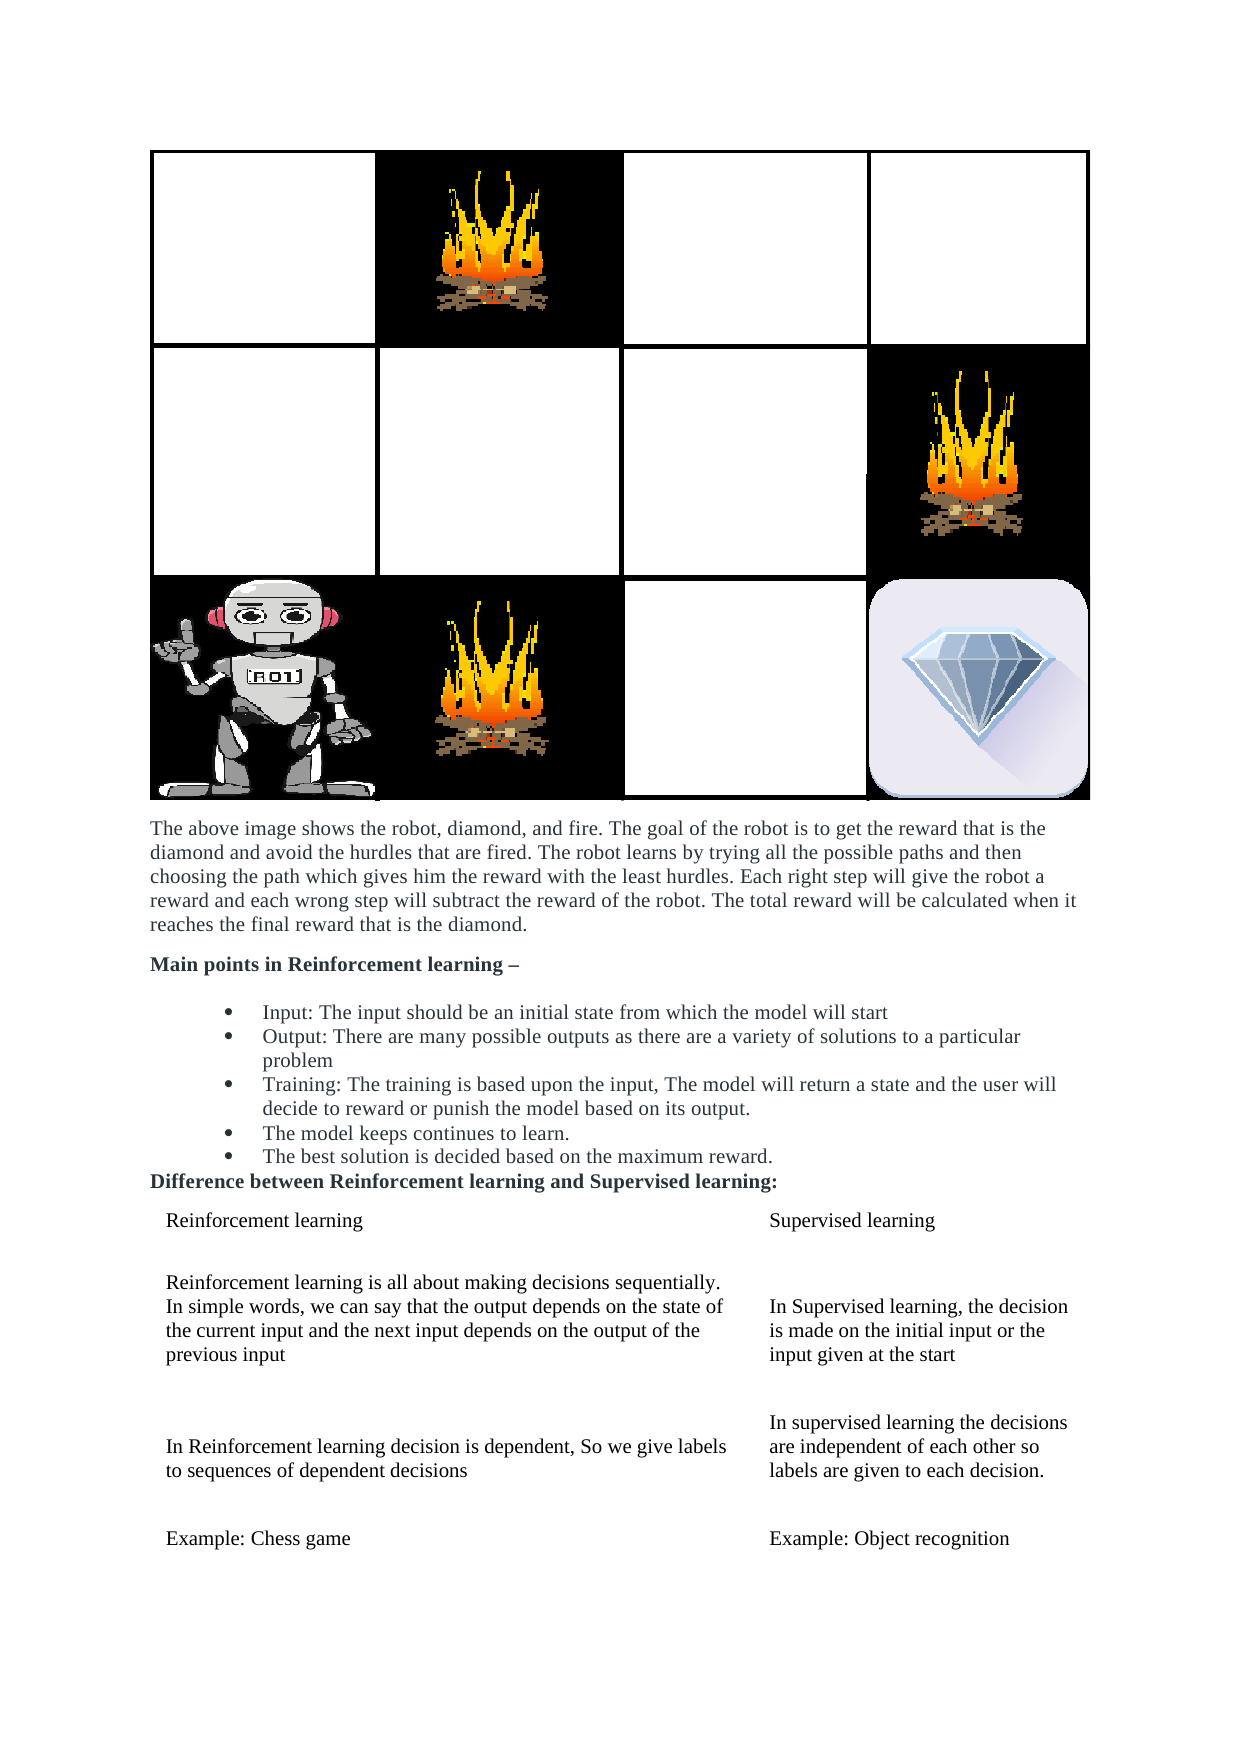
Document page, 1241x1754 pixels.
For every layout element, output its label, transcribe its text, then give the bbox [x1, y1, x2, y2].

list Output: There are many possible outputs as there are a variety of solutions to a particular problem [225, 1024, 1090, 1072]
list Training: The training is based upon the input, The model will return a state and the user will decide to reward or punish the model based on its output. [225, 1072, 1090, 1120]
table_cell Reinforcement learning is all about making decisions sequentially. In simple words, we can say that the output depends on the state of the current input and the next input depends on the output of the previous input [150, 1248, 753, 1388]
text The above image shows the robot, diamond, and fire. The goal of the robot is to get the reward that is the diamond and avoid the hurdles that are fired. The robot learns by trying all the possible paths and then choosing the path which gives him the reward with the least hurdles. Each right step will give the robot a reward and each wrong step will subtract the reward of the robot. The total reward will be calculated when it reaches the final reward that is the diamond. [150, 816, 1090, 936]
list Input: The input should be an initial state from which the model will start [225, 1000, 1090, 1024]
text Difference between Reinforcement learning and Supervised learning: [150, 1168, 1090, 1193]
table_header Supervised learning [754, 1193, 1090, 1248]
table_cell In Supervised learning, the decision is made on the initial input or the input given at the start [754, 1248, 1090, 1388]
table_header Reinforcement learning [150, 1193, 753, 1248]
text Main points in Reinforcement learning – [150, 952, 1090, 1000]
table_cell In Reinforcement learning decision is dependent, So we give labels to sequences of dependent decisions [150, 1388, 753, 1504]
list The model keeps continues to learn. [225, 1120, 1090, 1144]
picture [150, 150, 1091, 801]
table_cell Example: Object recognition [754, 1504, 1090, 1572]
list The best solution is decided based on the maximum reward. [225, 1144, 1090, 1168]
table_cell Example: Chess game [150, 1504, 753, 1572]
table_cell In supervised learning the decisions are independent of each other so labels are given to each decision. [754, 1388, 1090, 1504]
